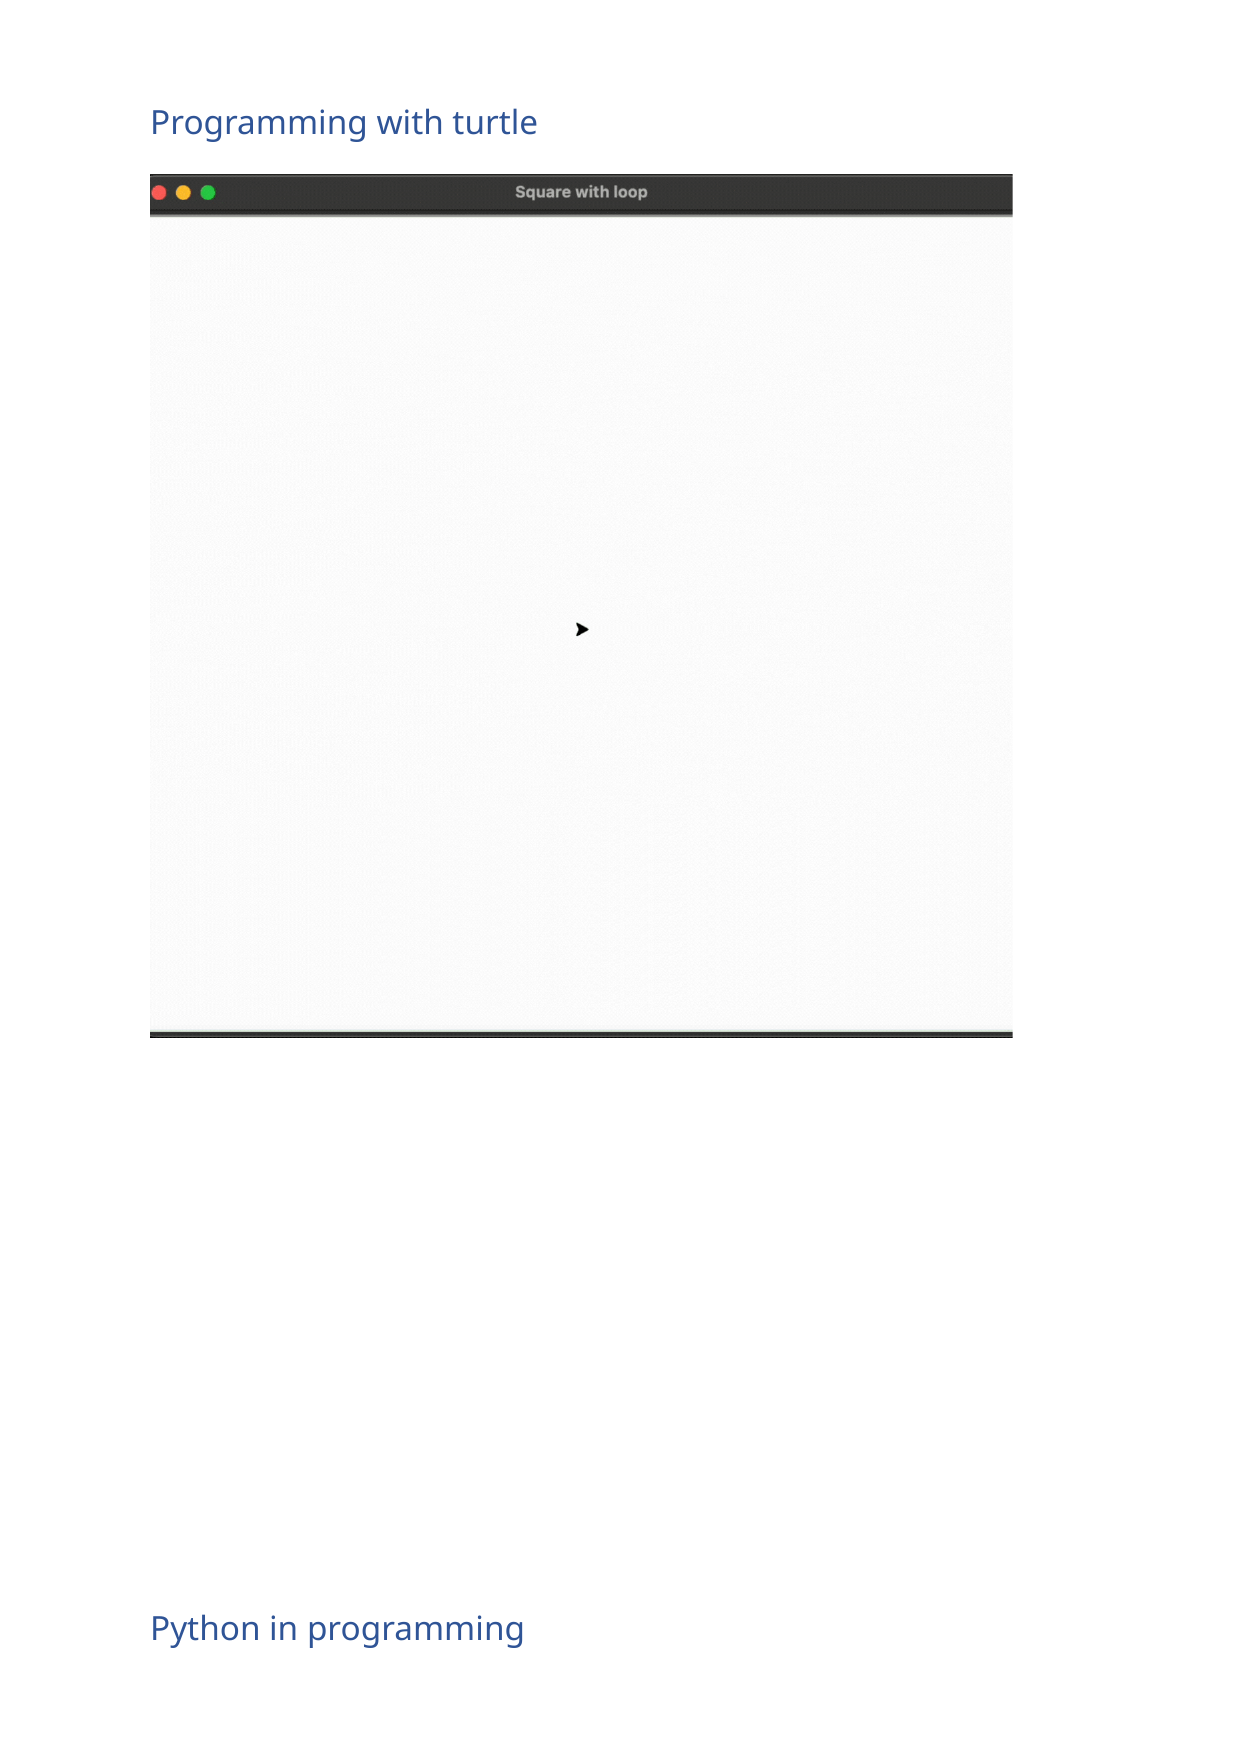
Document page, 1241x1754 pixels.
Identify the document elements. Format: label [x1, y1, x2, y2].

picture [150, 174, 1013, 1038]
